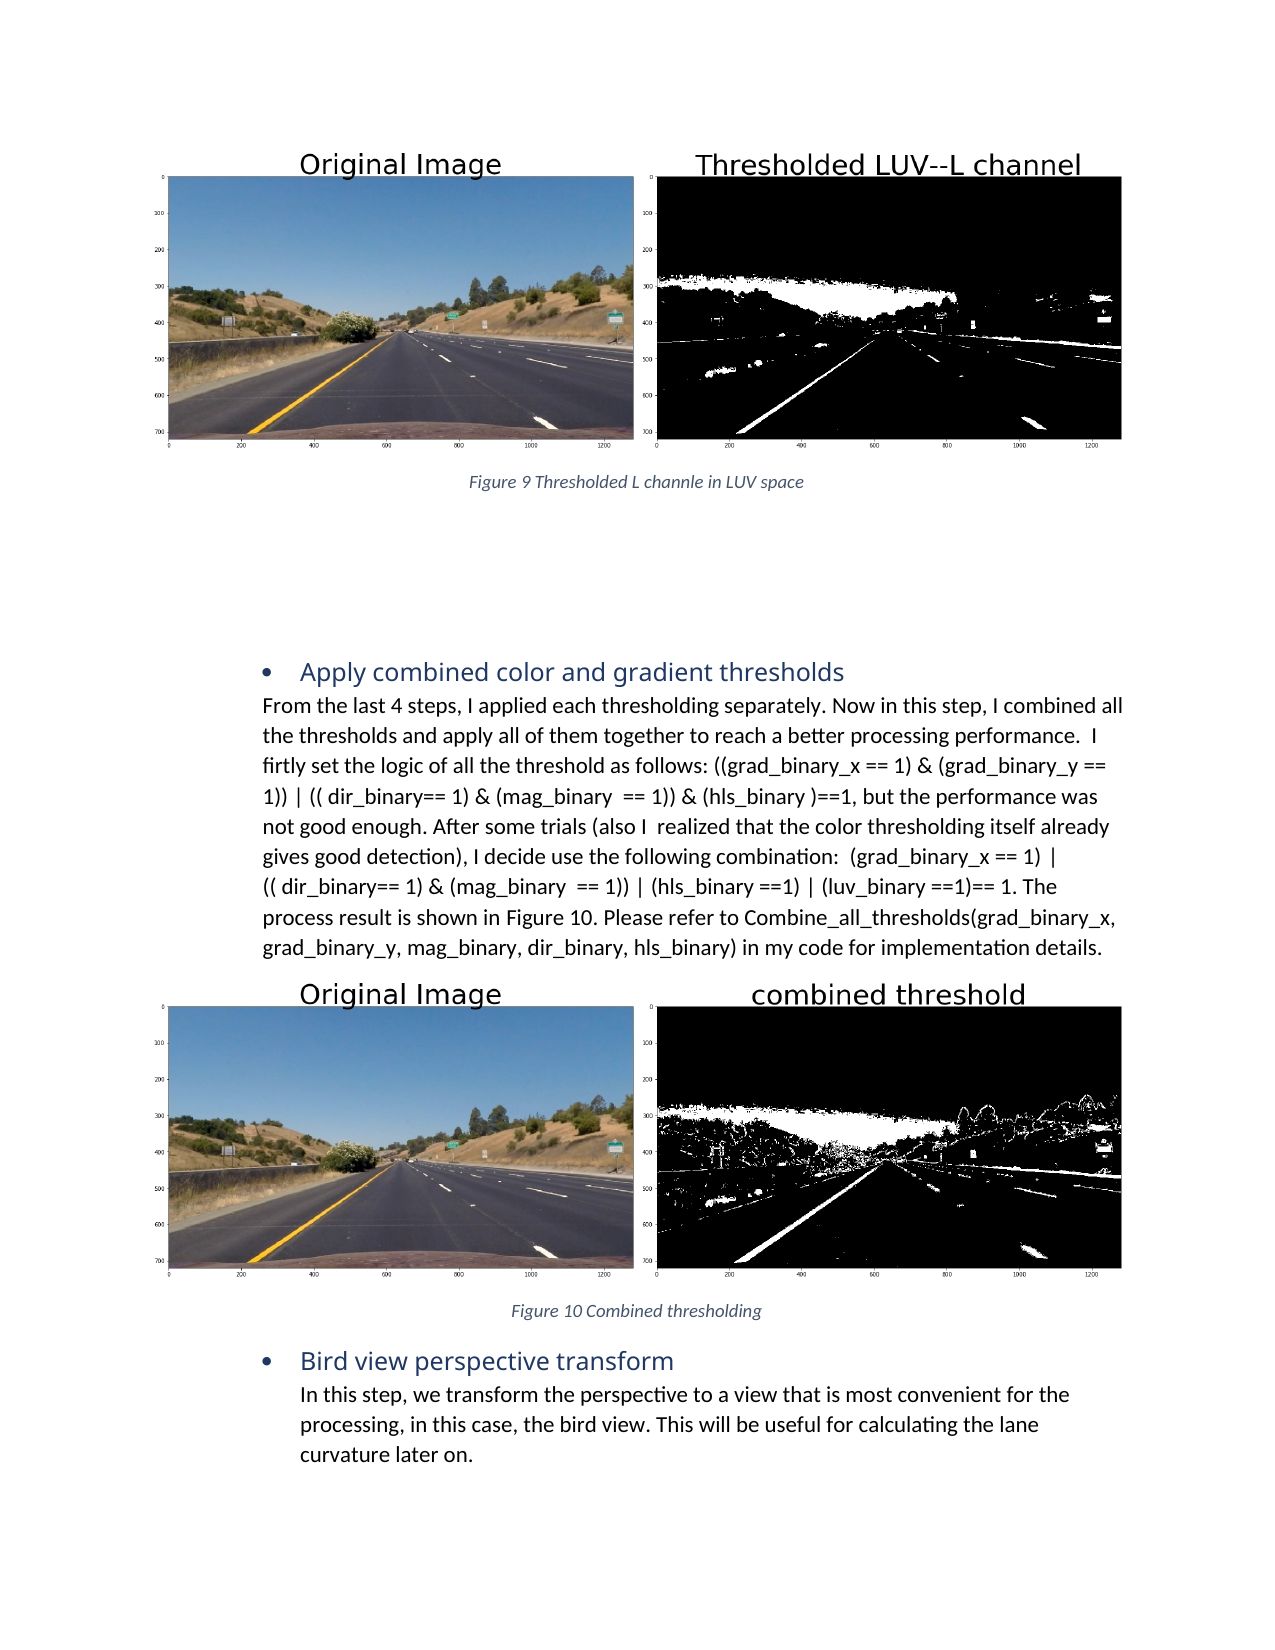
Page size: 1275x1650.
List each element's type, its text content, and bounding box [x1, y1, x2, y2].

text From the last 4 steps, I applied each thresholding separately. Now in this step, I combined all the thresholds and apply all of them together to reach a better processing performance. I firtly set the logic of all the threshold as follows: ((grad_binary_x == 1) & (grad_binary_y == 1)) | (( dir_binary== 1) & (mag_binary == 1)) & (hls_binary )==1, but the performance was not good enough. After some trials (also I realized that the color thresholding itself already gives good detection), I decide use the following combination: (grad_binary_x == 1) |(( dir_binary== 1) & (mag_binary == 1)) | (hls_binary ==1) | (luv_binary ==1)== 1. The process result is shown in Figure 10. Please refer to Combine_all_thresholds(grad_binary_x, grad_binary_y, mag_binary, dir_binary, hls_binary) in my code for implementation details. [262, 691, 1125, 961]
text Figure 10 Combined thresholding [150, 1300, 1125, 1323]
text In this step, we transform the perspective to a view that is most convenient for the processing, in this case, the bird view. This will be useful for calculating the lane curvature later on. [300, 1380, 1125, 1469]
text Figure 9 Thresholded L channle in LUV space [150, 470, 1125, 493]
subtitle Apply combined color and gradient thresholds [262, 654, 1125, 688]
picture [150, 150, 1125, 452]
subtitle Bird view perspective transform [262, 1343, 1125, 1377]
picture [150, 979, 1125, 1281]
